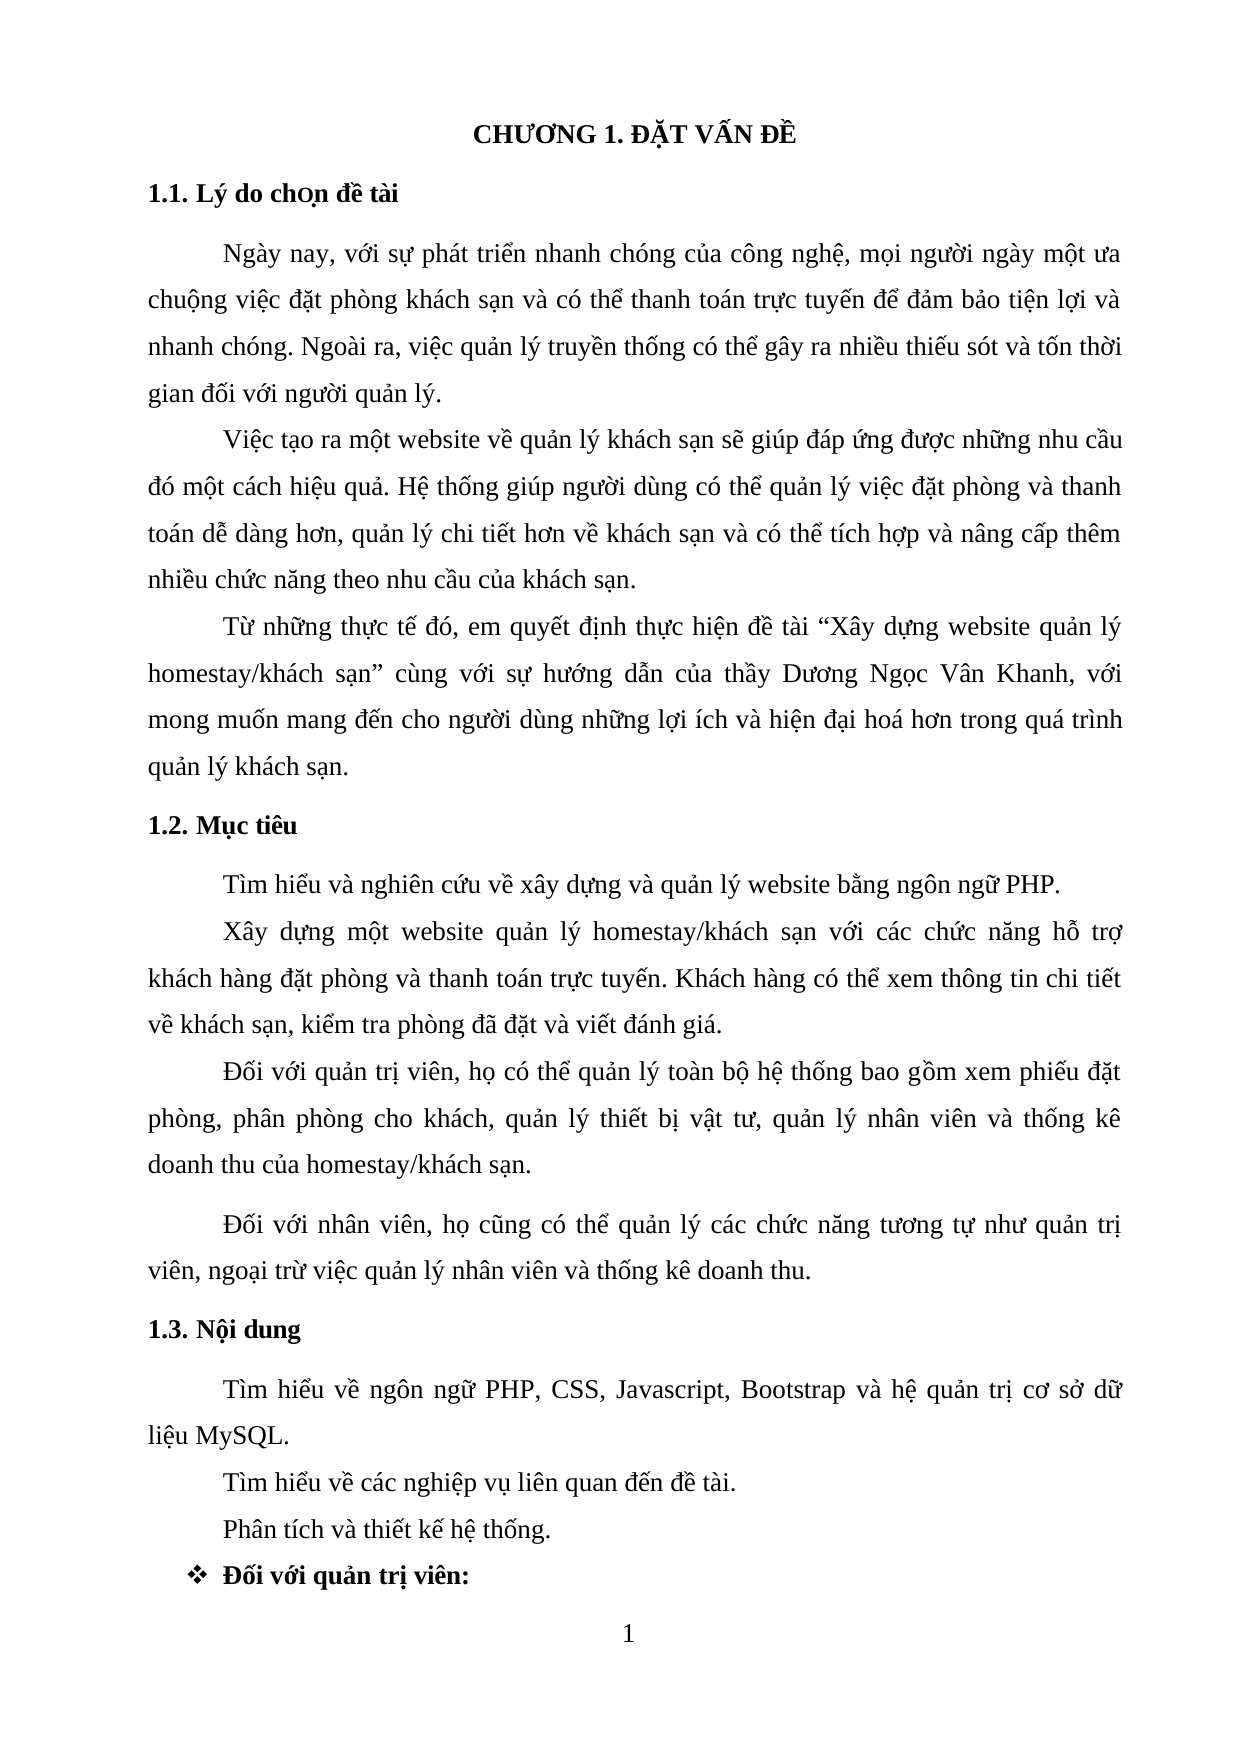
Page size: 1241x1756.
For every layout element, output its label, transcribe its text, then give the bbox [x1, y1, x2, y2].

subtitle Nội dung [148, 1314, 1201, 1345]
text Việc tạo ra một website về quản lý khách sạn sẽ giúp đáp ứng được những nhu cầu đó một cách hiệu quả. Hệ thống giúp người dùng có thể quản lý việc đặt phòng và thanh toán dễ dàng hơn, quản lý chi tiết hơn về khách sạn và có thể tích hợp và nâng cấp thêm nhiều chức năng theo nhu cầu của khách sạn. [148, 423, 1123, 594]
text Đối với nhân viên, họ cũng có thể quản lý các chức năng tương tự như quản trị viên, ngoại trừ việc quản lý nhân viên và thống kê doanh thu. [148, 1208, 1122, 1286]
text Tìm hiểu về ngôn ngữ PHP, CSS, Javascript, Bootstrap và hệ quản trị cơ sở dữ liệu MySQL. [148, 1373, 1123, 1451]
subtitle CHƯƠNG 1. ĐẶT VẤN ĐỀ [158, 118, 1112, 149]
text Từ những thực tế đó, em quyết định thực hiện đề tài “Xây dựng website quản lý homestay/khách sạn” cùng với sự hướng dẫn của thầy Dương Ngọc Vân Khanh, với mong muốn mang đến cho người dùng những lợi ích và hiện đại hoá hơn trong quá trình quản lý khách sạn. [148, 610, 1123, 781]
text Xây dựng một website quản lý homestay/khách sạn với các chức năng hỗ trợ khách hàng đặt phòng và thanh toán trực tuyến. Khách hàng có thể xem thông tin chi tiết về khách sạn, kiểm tra phòng đã đặt và viết đánh giá. [148, 915, 1122, 1040]
subtitle Đối với quản trị viên: [185, 1559, 1201, 1591]
text Ngày nay, với sự phát triển nhanh chóng của công nghệ, mọi người ngày một ưa chuộng việc đặt phòng khách sạn và có thể thanh toán trực tuyến để đảm bảo tiện lợi và nhanh chóng. Ngoài ra, việc quản lý truyền thống có thể gây ra nhiều thiếu sót và tốn thời gian đối với người quản lý. [148, 237, 1123, 408]
subtitle Lý do chọn đề tài [148, 177, 1201, 208]
text Đối với quản trị viên, họ có thể quản lý toàn bộ hệ thống bao gồm xem phiếu đặt phòng, phân phòng cho khách, quản lý thiết bị vật tư, quản lý nhân viên và thống kê doanh thu của homestay/khách sạn. [148, 1055, 1122, 1180]
text Tìm hiểu và nghiên cứu về xây dựng và quản lý website bằng ngôn ngữ PHP. [223, 868, 1201, 899]
subtitle Mục tiêu [148, 809, 1201, 841]
text Tìm hiểu về các nghiệp vụ liên quan đến đề tài. Phân tích và thiết kế hệ thống. [223, 1466, 784, 1544]
